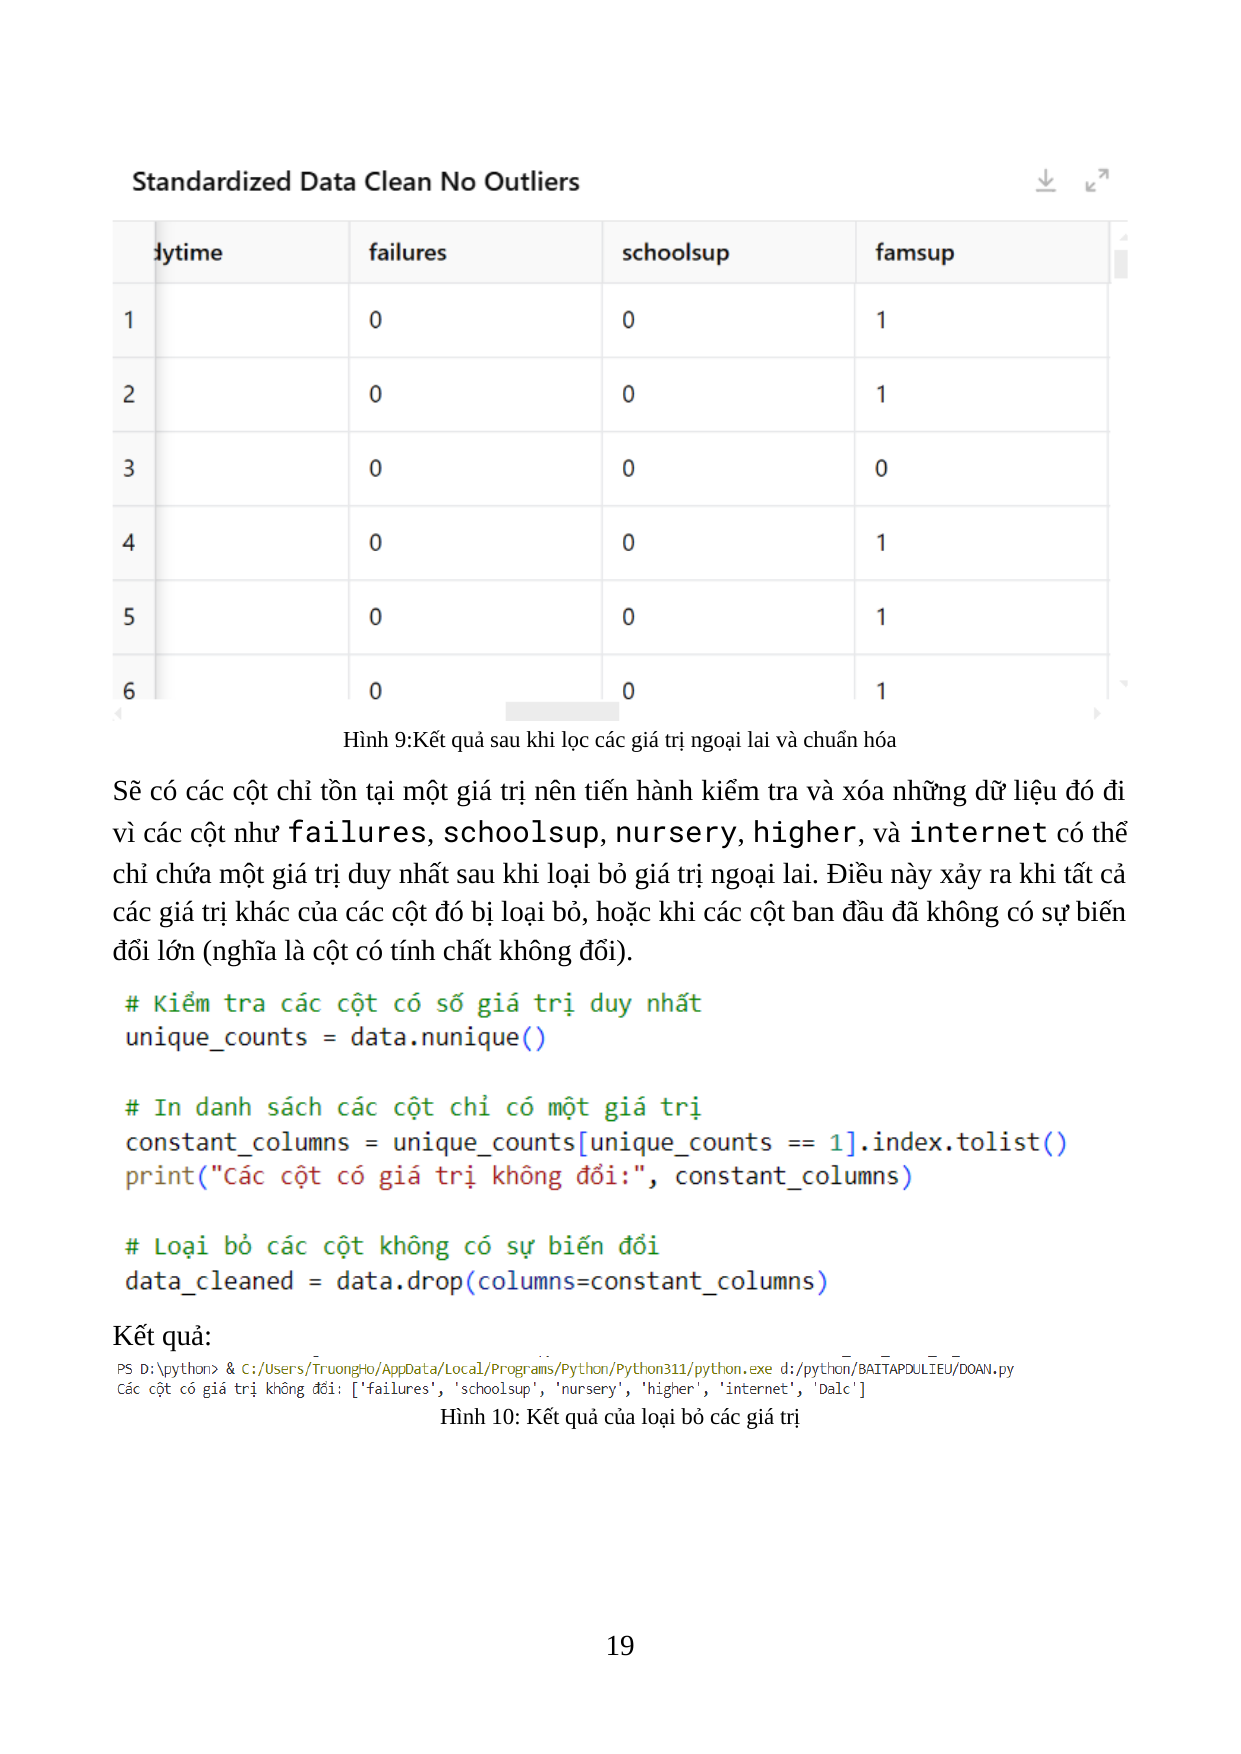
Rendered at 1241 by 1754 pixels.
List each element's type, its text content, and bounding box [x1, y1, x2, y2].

picture [112, 1356, 1128, 1399]
picture [112, 150, 1128, 721]
text Kết quả: [112, 1313, 1128, 1352]
picture [112, 971, 1128, 1313]
text Sẽ có các cột chỉ tồn tại một giá trị nên tiến hành kiểm tra và xóa những dữ liệu đó đi vì các cột như failures, schoolsup, nursery, higher, và internet có thể chỉ chứa một giá trị duy nhất sau khi loại bỏ giá trị ngoại lai. Điều này xảy ra khi tất cả các giá trị khác của các cột đó bị loại bỏ, hoặc khi các cột ban đầu đã không có sự biến đổi lớn (nghĩa là cột có tính chất không đổi). [112, 773, 1128, 966]
